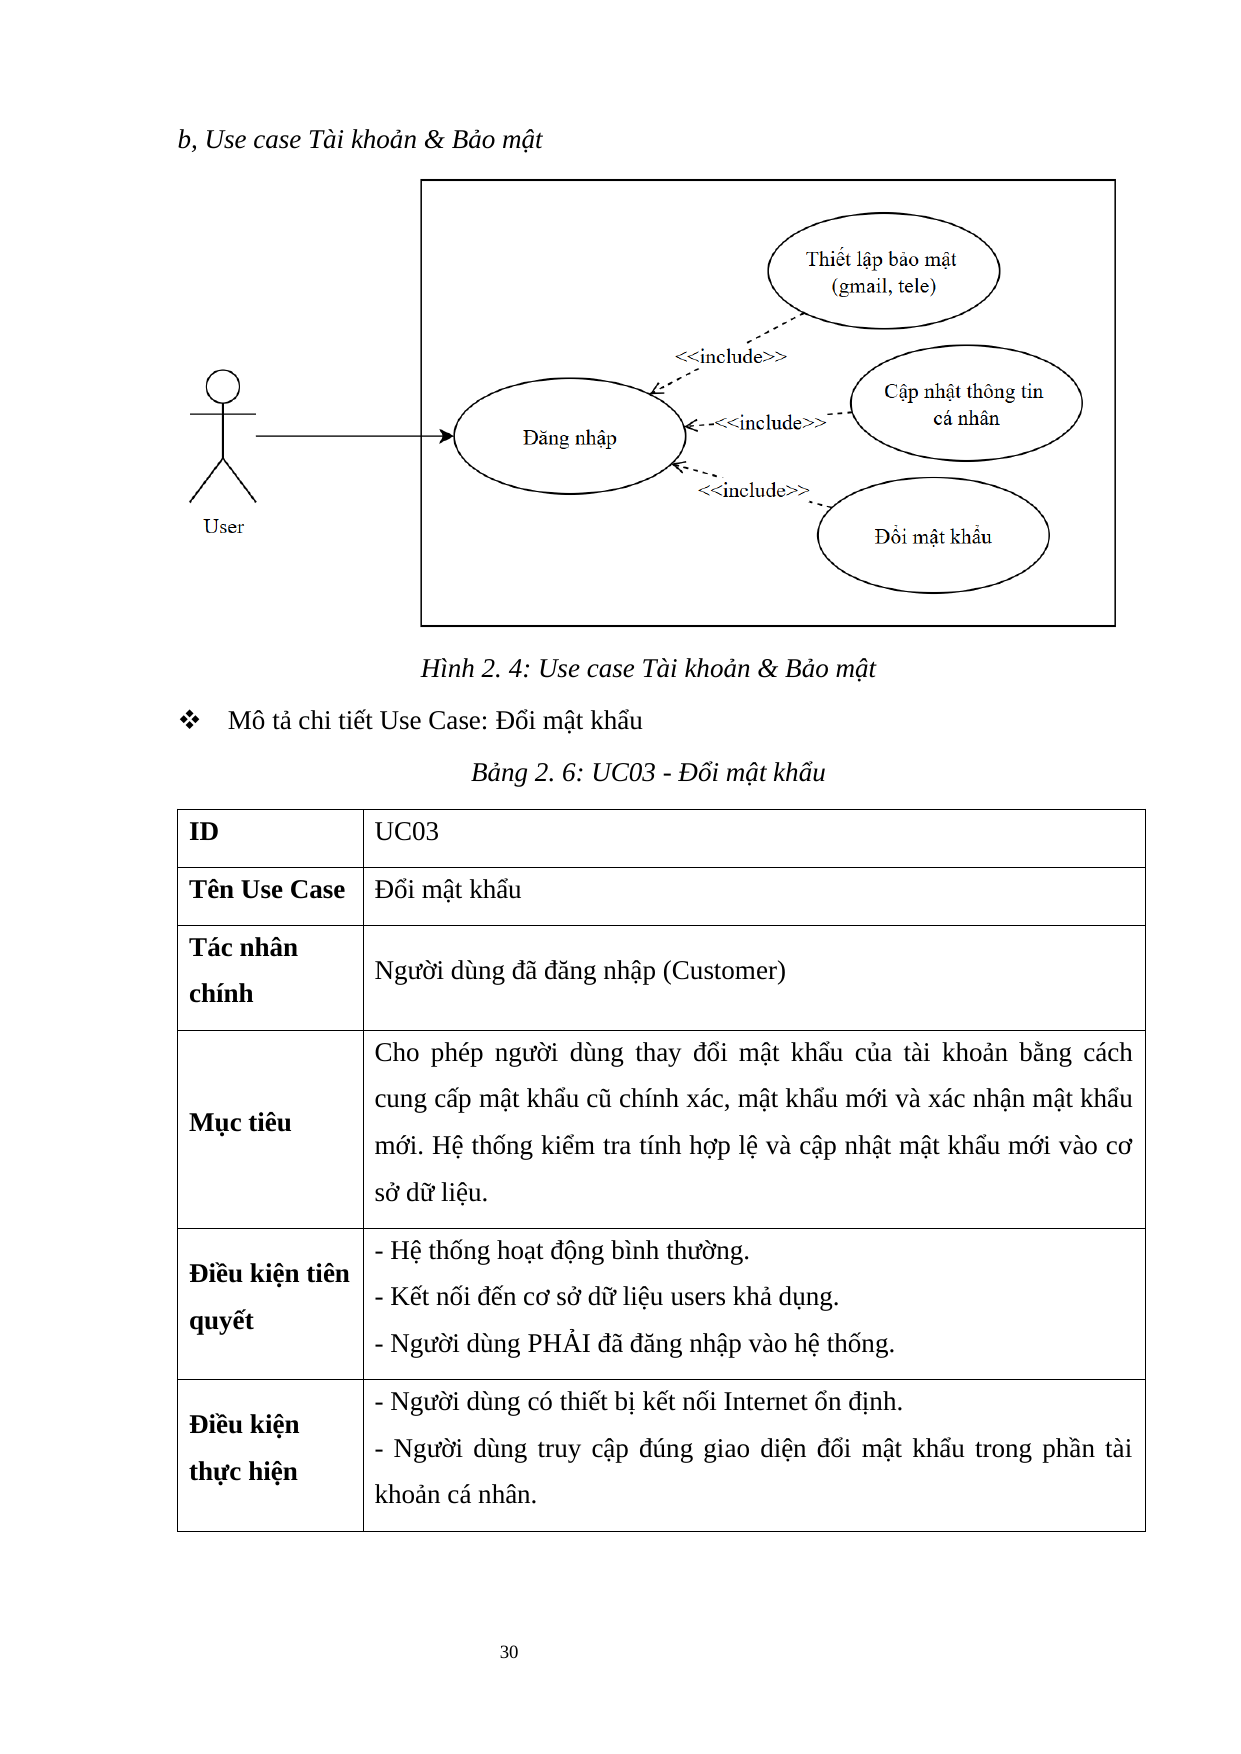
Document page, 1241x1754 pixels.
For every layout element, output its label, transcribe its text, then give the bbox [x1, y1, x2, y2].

table_cell Đổi mật khẩu [364, 868, 1145, 925]
table_cell Tác nhân chính [178, 926, 363, 1029]
subtitle b, Use case Tài khoản & Bảo mật [177, 123, 1122, 154]
list Mô tả chi tiết Use Case: Đổi mật khẩu [177, 704, 1122, 736]
table_cell Tên Use Case [178, 868, 363, 925]
list Bảng 2. 6: UC03 - Đổi mật khẩu [177, 757, 1122, 788]
table_cell Cho phép người dùng thay đổi mật khẩu của tài khoản bằng cách cung cấp mật khẩu cũ chính xác, mật khẩu mới và xác nhận mật khẩu mới. Hệ thống kiểm tra tính hợp lệ và cập nhật mật khẩu mới vào cơ sở dữ liệu. [364, 1031, 1145, 1228]
table_cell Người dùng đã đăng nhập (Customer) [364, 926, 1145, 1029]
table_cell - Người dùng có thiết bị kết nối Internet ổn định. - Người dùng truy cập đúng giao diện đổi mật khẩu trong phần tài khoản cá nhân. [364, 1380, 1145, 1531]
table_header UC03 [364, 810, 1145, 867]
table_cell Điều kiện tiên quyết [178, 1229, 363, 1379]
text Hình 2. 4: Use case Tài khoản & Bảo mật [177, 653, 1122, 684]
table_cell Mục tiêu [178, 1031, 363, 1228]
table_header ID [178, 810, 363, 867]
table_cell Điều kiện thực hiện [178, 1380, 363, 1531]
picture [177, 175, 1122, 632]
table_cell - Hệ thống hoạt động bình thường. - Kết nối đến cơ sở dữ liệu users khả dụng. - Người dùng PHẢI đã đăng nhập vào hệ thống. [364, 1229, 1145, 1379]
